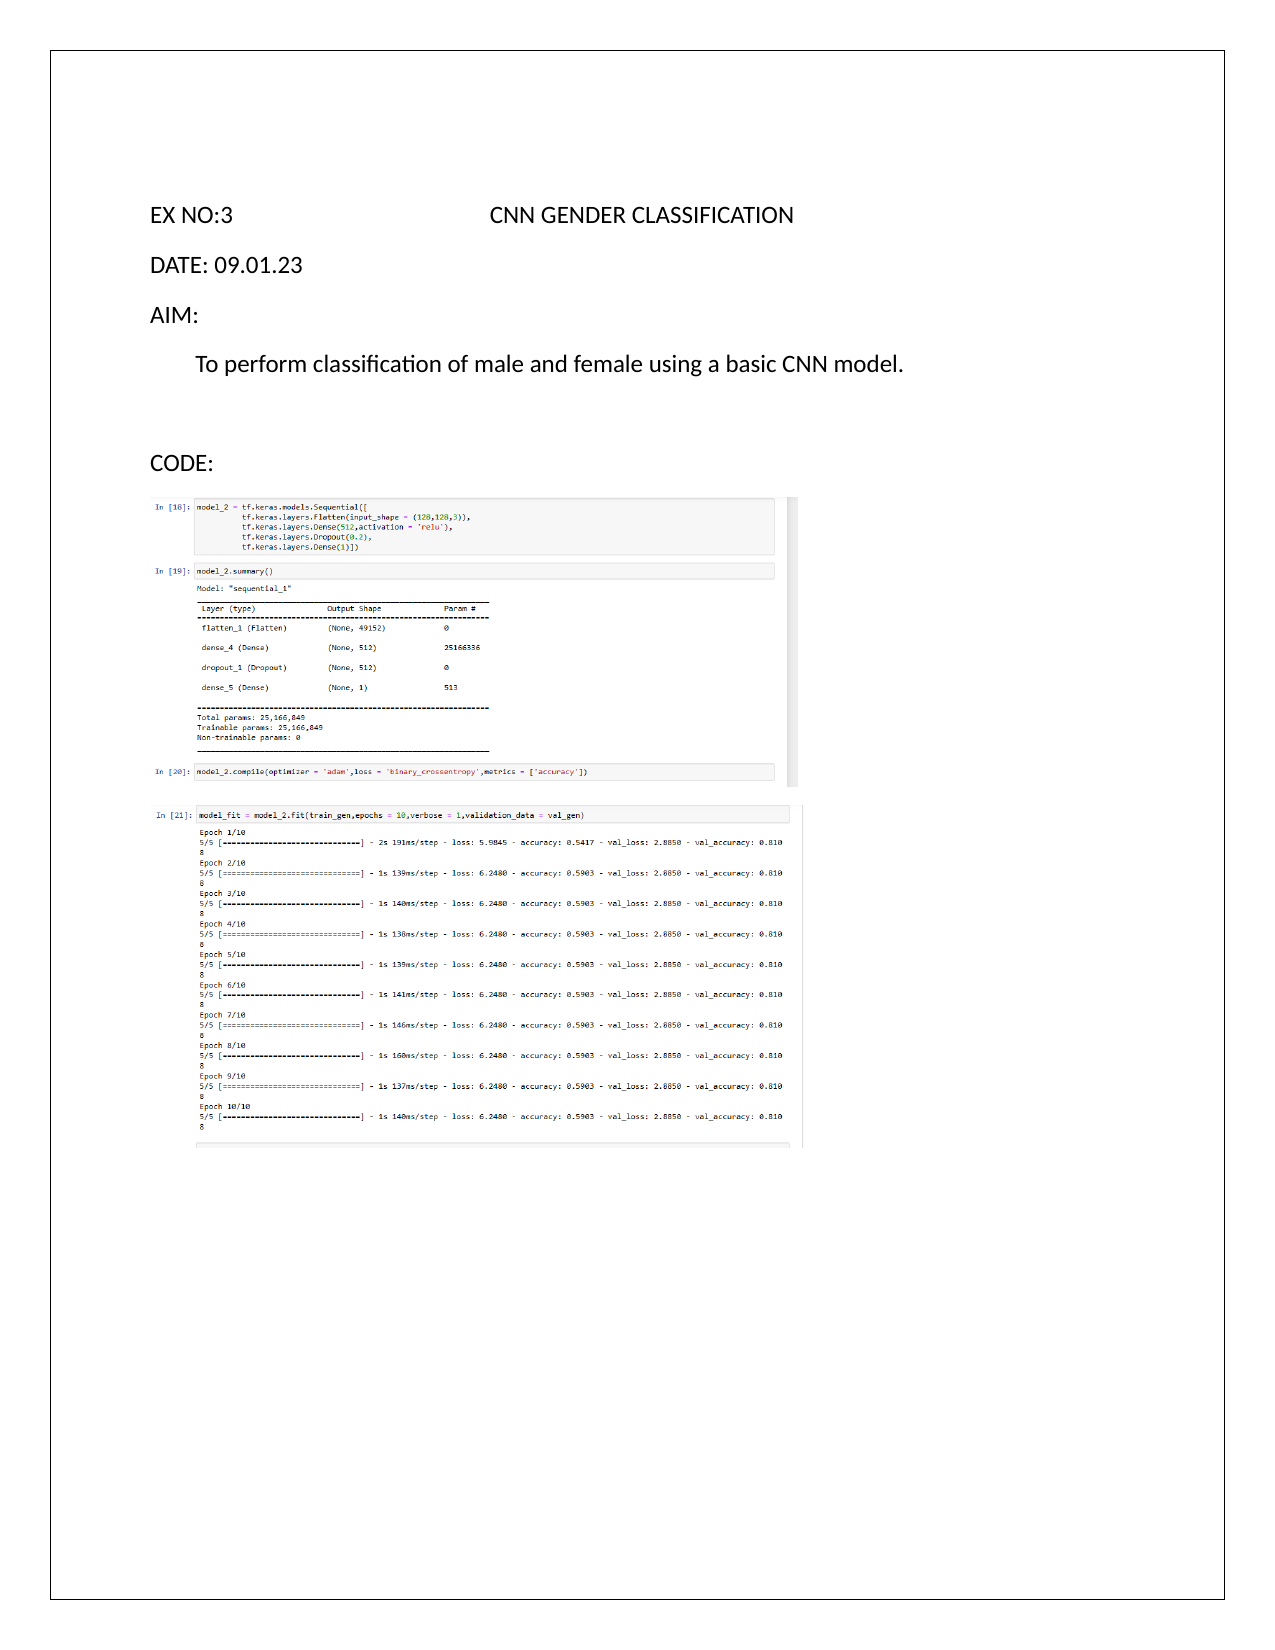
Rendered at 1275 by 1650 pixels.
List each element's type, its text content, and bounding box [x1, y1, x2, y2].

text DATE: 09.01.23 [150, 249, 1125, 280]
text To perform classification of male and female using a basic CNN model. [150, 348, 1125, 379]
text EX NO:3 CNN GENDER CLASSIFICATION [150, 199, 1125, 230]
text CODE: [150, 447, 1125, 478]
text AIM: [150, 299, 1125, 329]
picture [150, 805, 804, 1148]
picture [150, 497, 798, 787]
